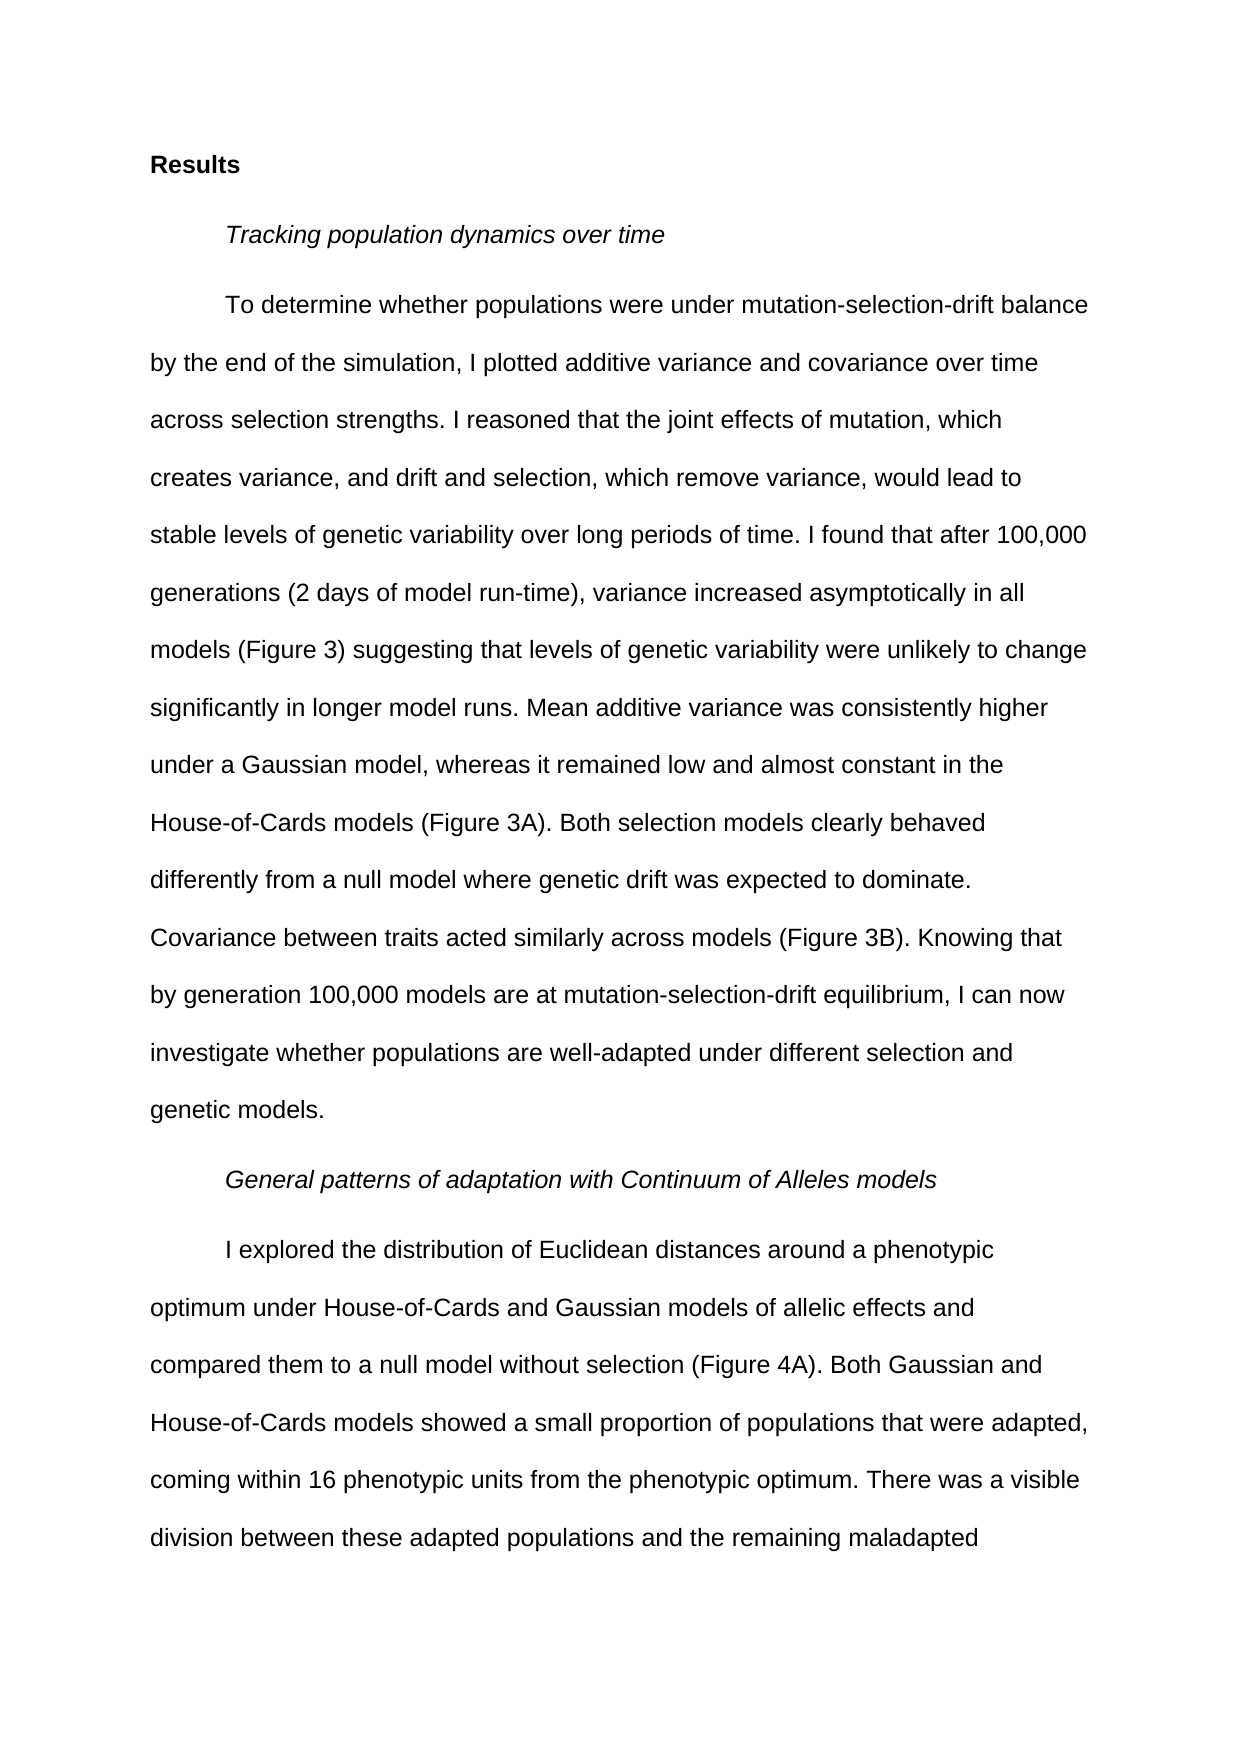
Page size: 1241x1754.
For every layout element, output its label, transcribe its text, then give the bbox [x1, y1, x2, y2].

subtitle General patterns of adaptation with Continuum of Alleles models [150, 1165, 1090, 1194]
subtitle Tracking population dynamics over time [150, 220, 1090, 249]
subtitle Results [150, 150, 1090, 179]
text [150, 1235, 1090, 1551]
text To determine whether populations were under mutation-selection-drift balance by the end of the simulation, I plotted additive variance and covariance over time across selection strengths. I reasoned that the joint effects of mutation, which creates variance, and drift and selection, which remove variance, would lead to stable levels of genetic variability over long periods of time. I found that after 100,000 generations (2 days of model run-time), variance increased asymptotically in all models (Figure 3) suggesting that levels of genetic variability were unlikely to change significantly in longer model runs. Mean additive variance was consistently higher under a Gaussian model, whereas it remained low and almost constant in the House-of-Cards models (Figure 3A). Both selection models clearly behaved differently from a null model where genetic drift was expected to dominate. Covariance between traits acted similarly across models (Figure 3B). Knowing that by generation 100,000 models are at mutation-selection-drift equilibrium, I can now investigate whether populations are well-adapted under different selection and genetic models. [150, 290, 1090, 1124]
